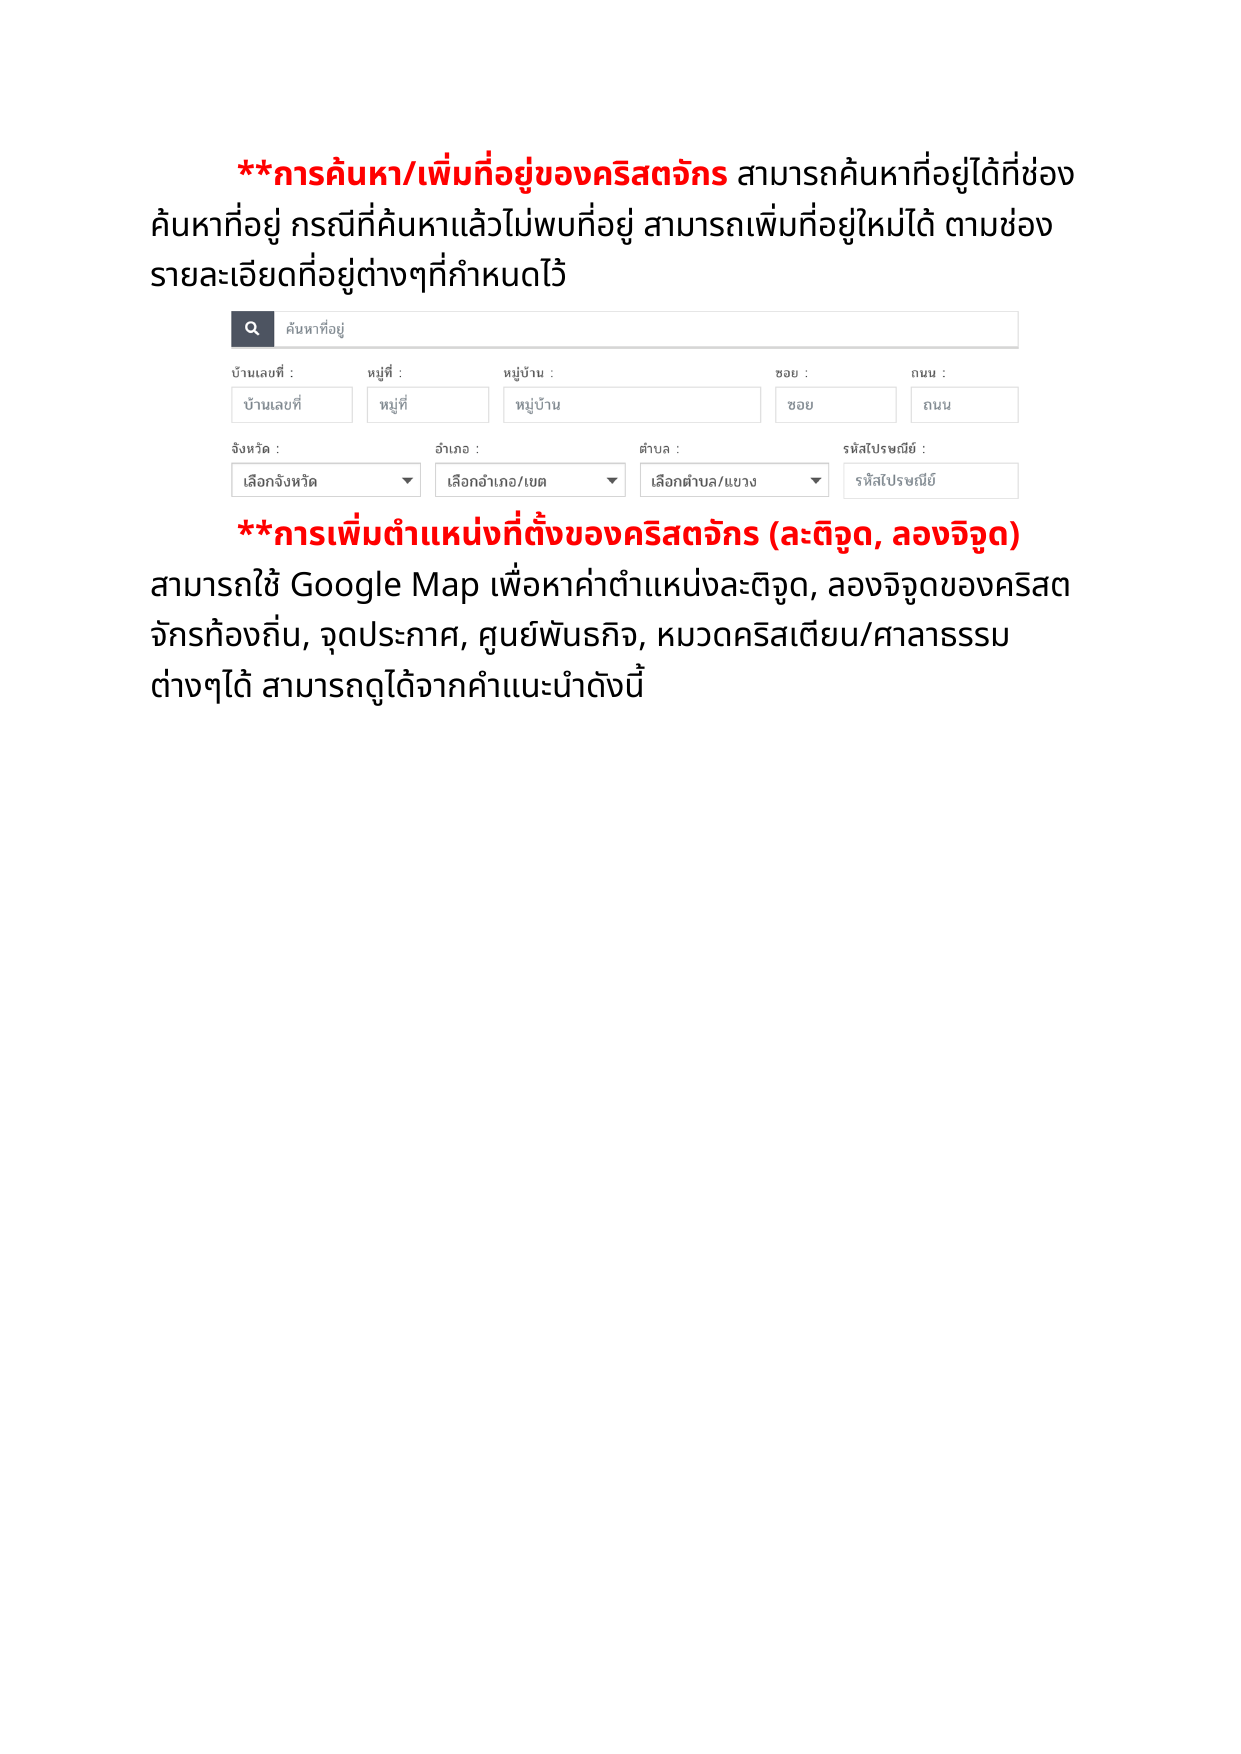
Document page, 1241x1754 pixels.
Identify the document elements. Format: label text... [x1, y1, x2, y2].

text **การค้นหา/เพิ่มที่อยู่ของคริสตจักร สามารถค้นหาที่อยู่ได้ที่ช่องค้นหาที่อยู่ กรณีที่ค้นหาแล้วไม่พบที่อยู่ สามารถเพิ่มที่อยู่ใหม่ได้ ตามช่องรายละเอียดที่อยู่ต่างๆที่กำหนดไว้ [150, 150, 1090, 301]
picture [212, 301, 1028, 510]
text **การเพิ่มตำแหน่งที่ตั้งของคริสตจักร (ละติจูด, ลองจิจูด) สามารถใช้ Google Map เพื่อหาค่าตำแหน่งละติจูด, ลองจิจูดของคริสตจักรท้องถิ่น, จุดประกาศ, ศูนย์พันธกิจ, หมวดคริสเตียน/ศาลาธรรม ต่างๆได้ สามารถดูได้จากคำแนะนำดังนี้ [150, 510, 1090, 712]
